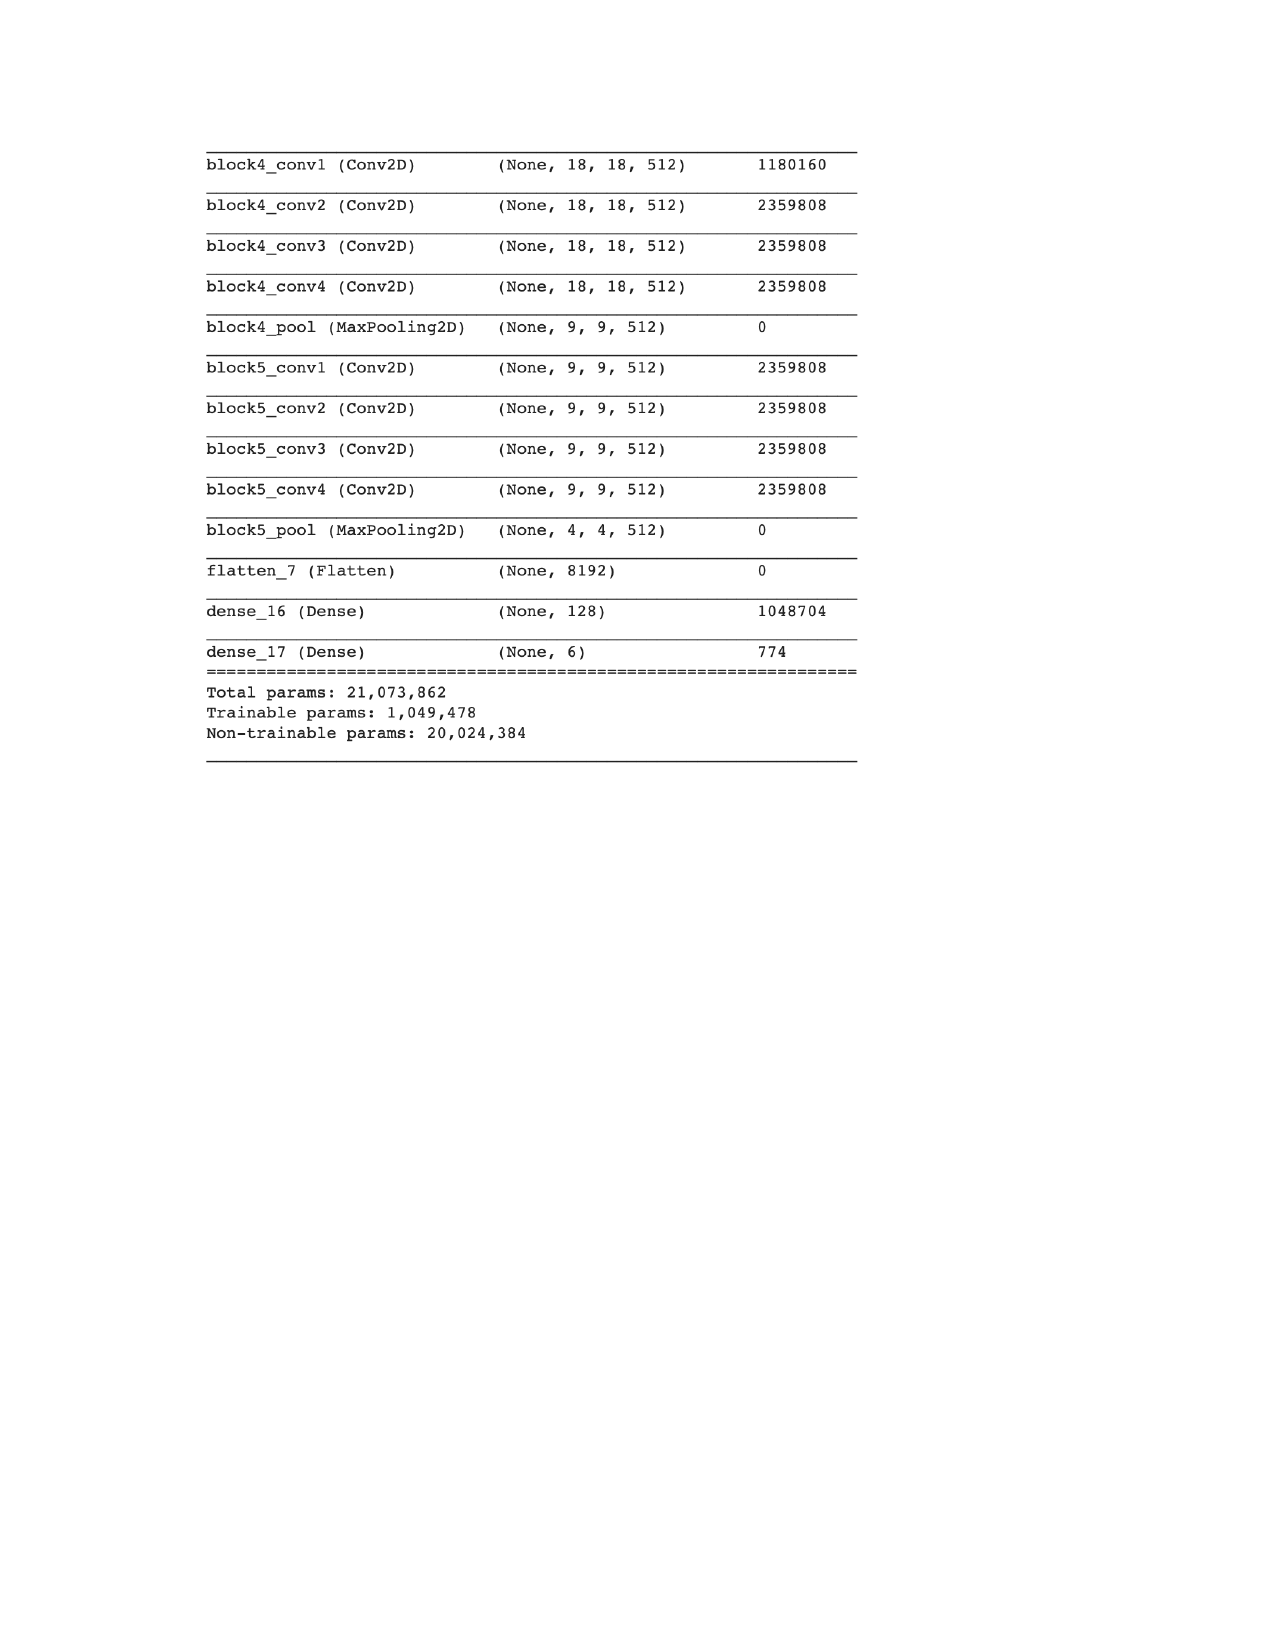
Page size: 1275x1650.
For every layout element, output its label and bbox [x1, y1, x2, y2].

picture [187, 150, 1163, 777]
